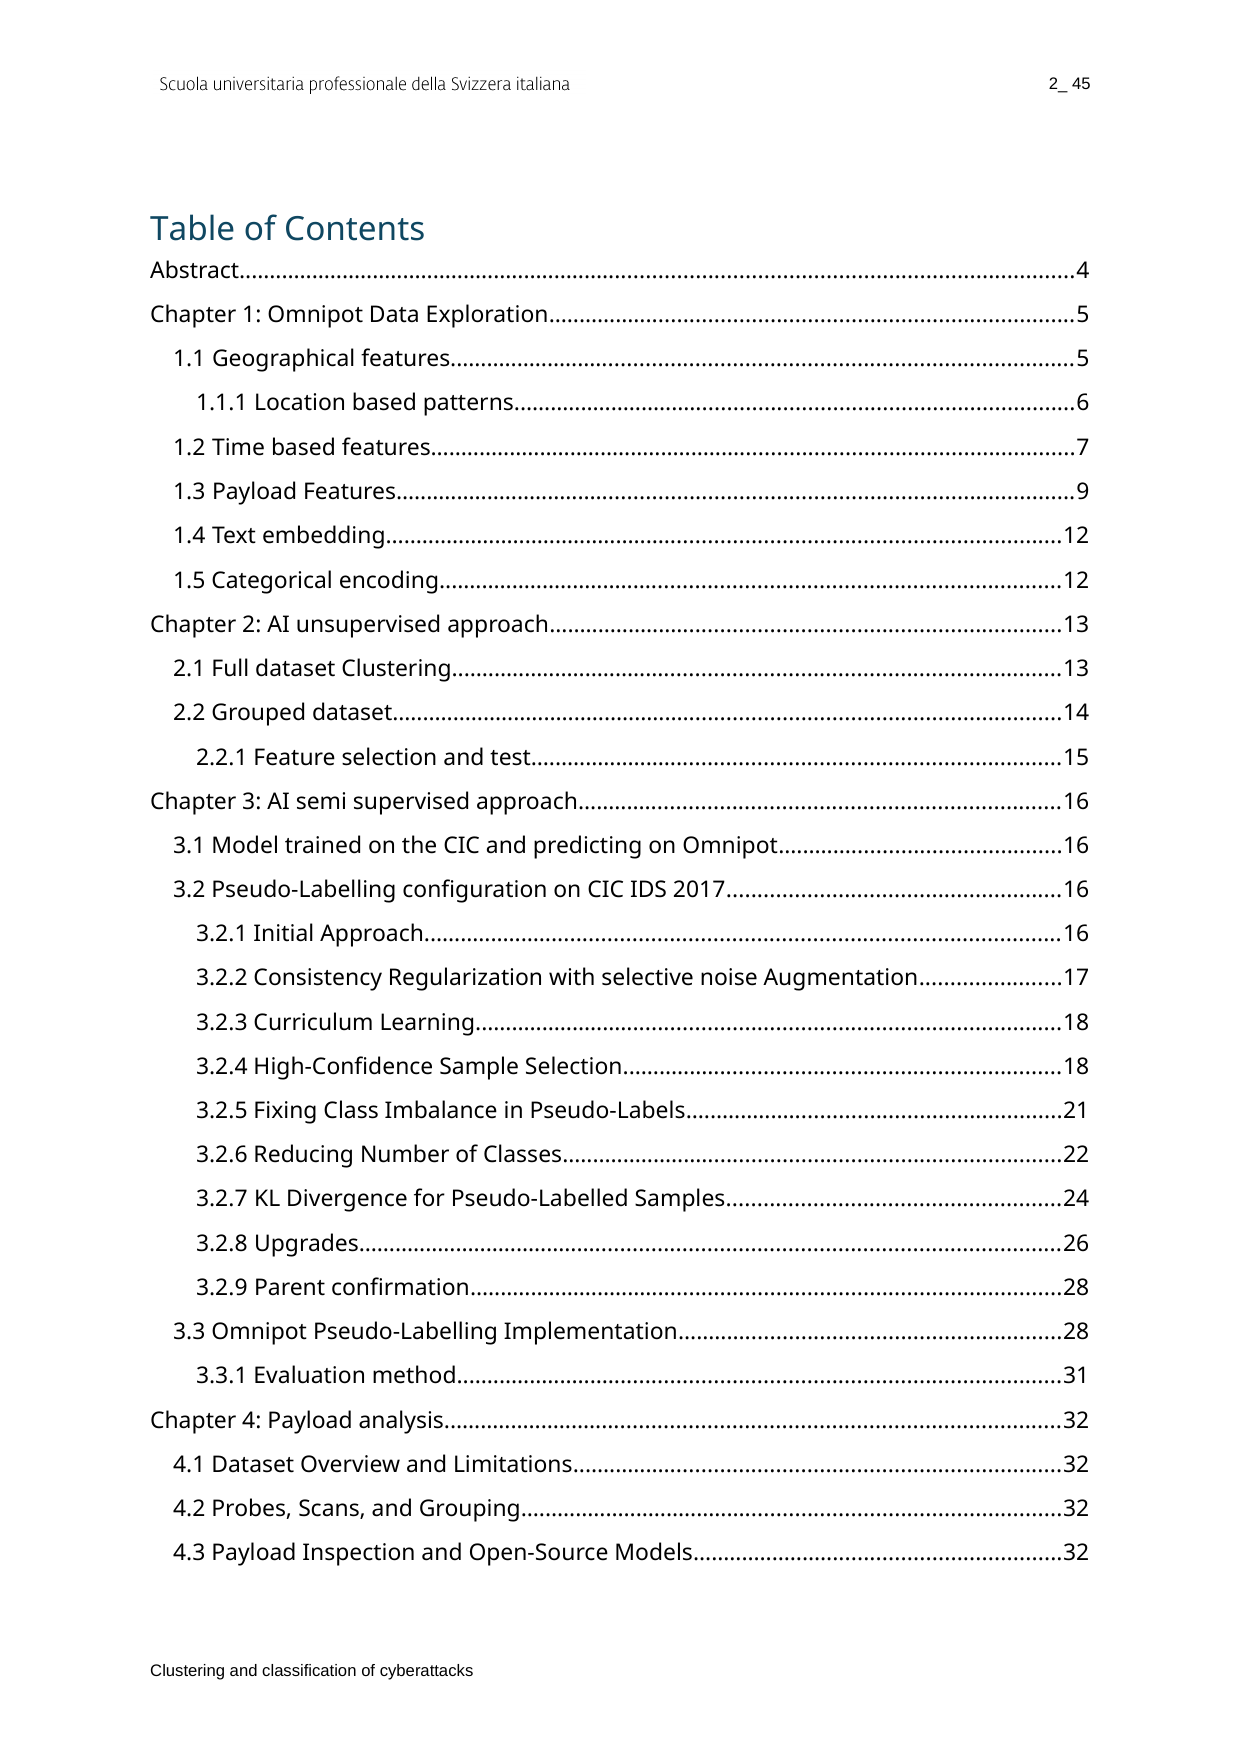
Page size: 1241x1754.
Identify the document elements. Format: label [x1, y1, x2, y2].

picture [152, 70, 586, 98]
